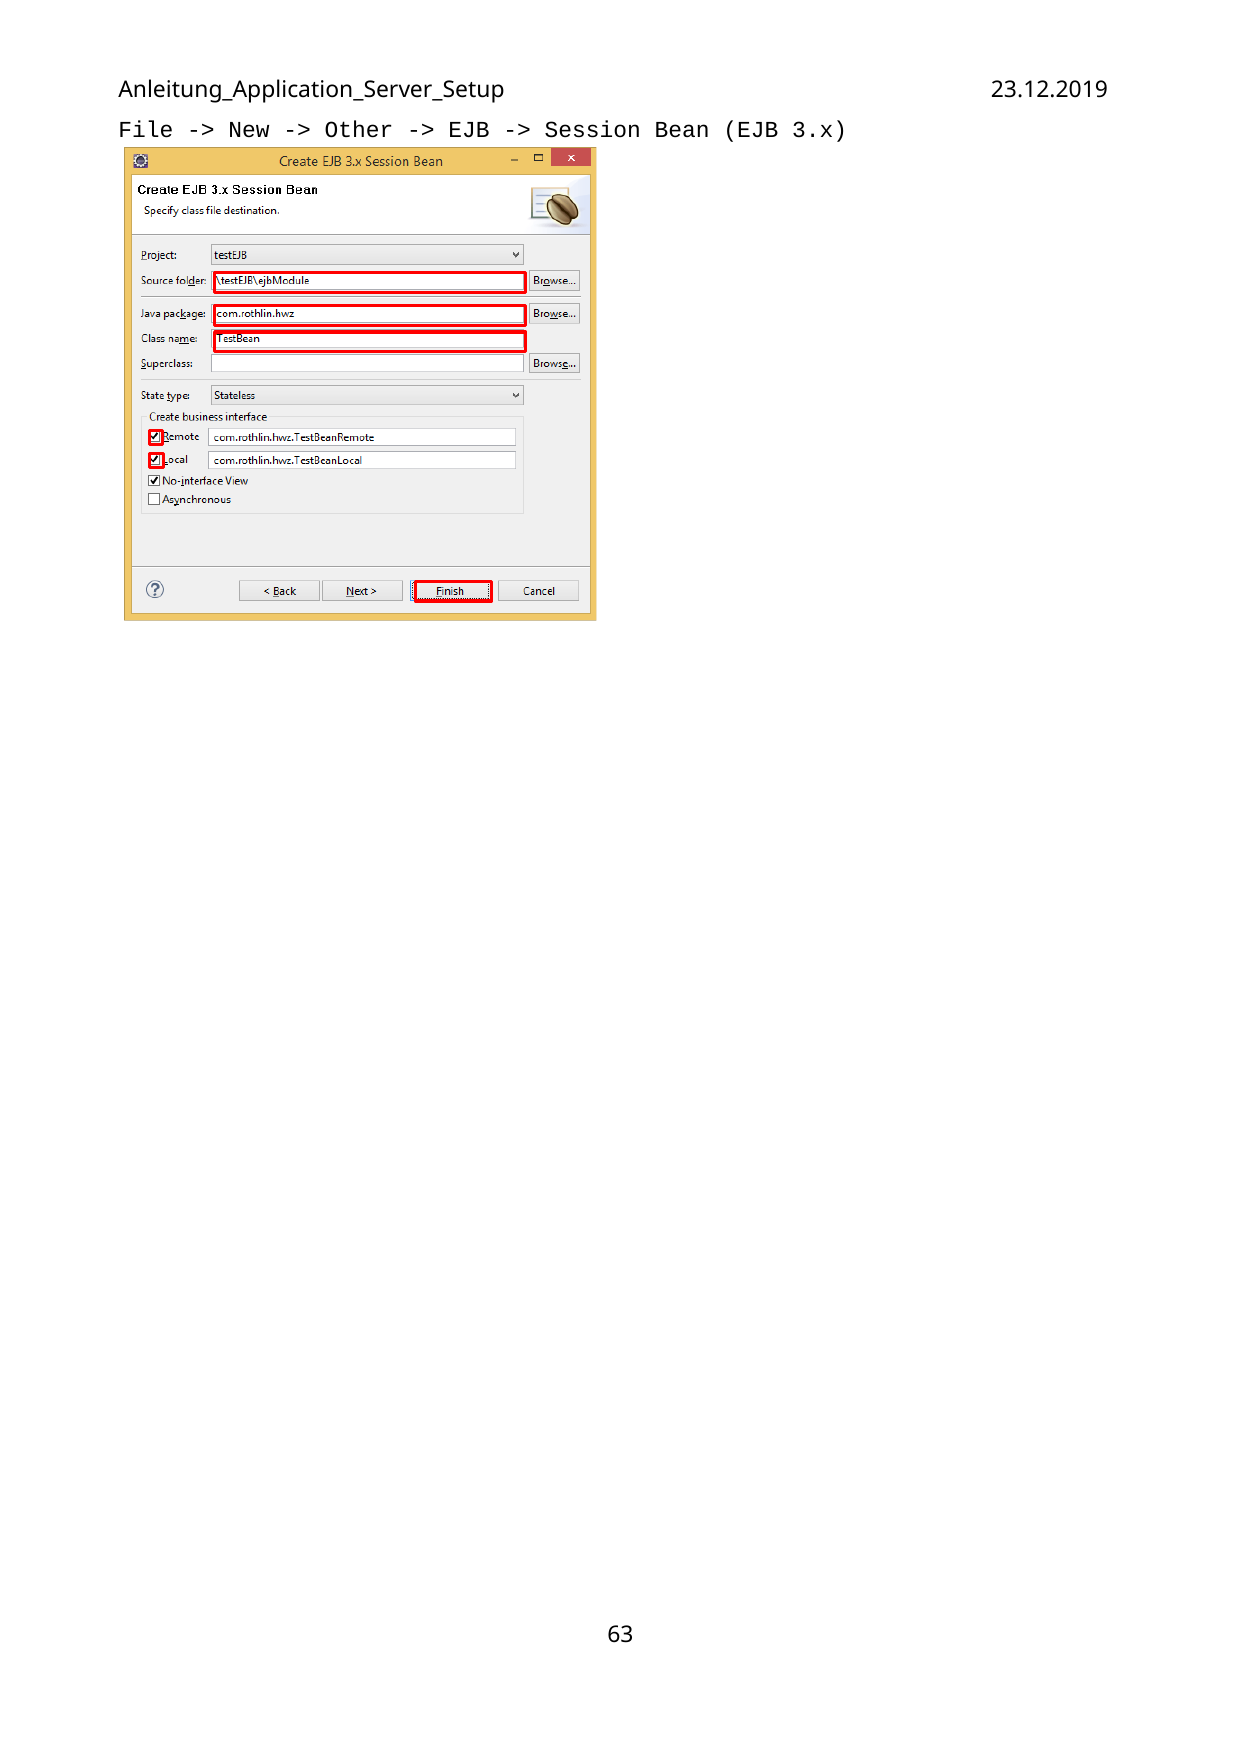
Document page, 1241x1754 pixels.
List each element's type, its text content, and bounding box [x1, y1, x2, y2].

picture [124, 147, 597, 621]
text File -> New -> Other -> EJB -> Session Bean (EJB 3.x) [118, 118, 1122, 144]
